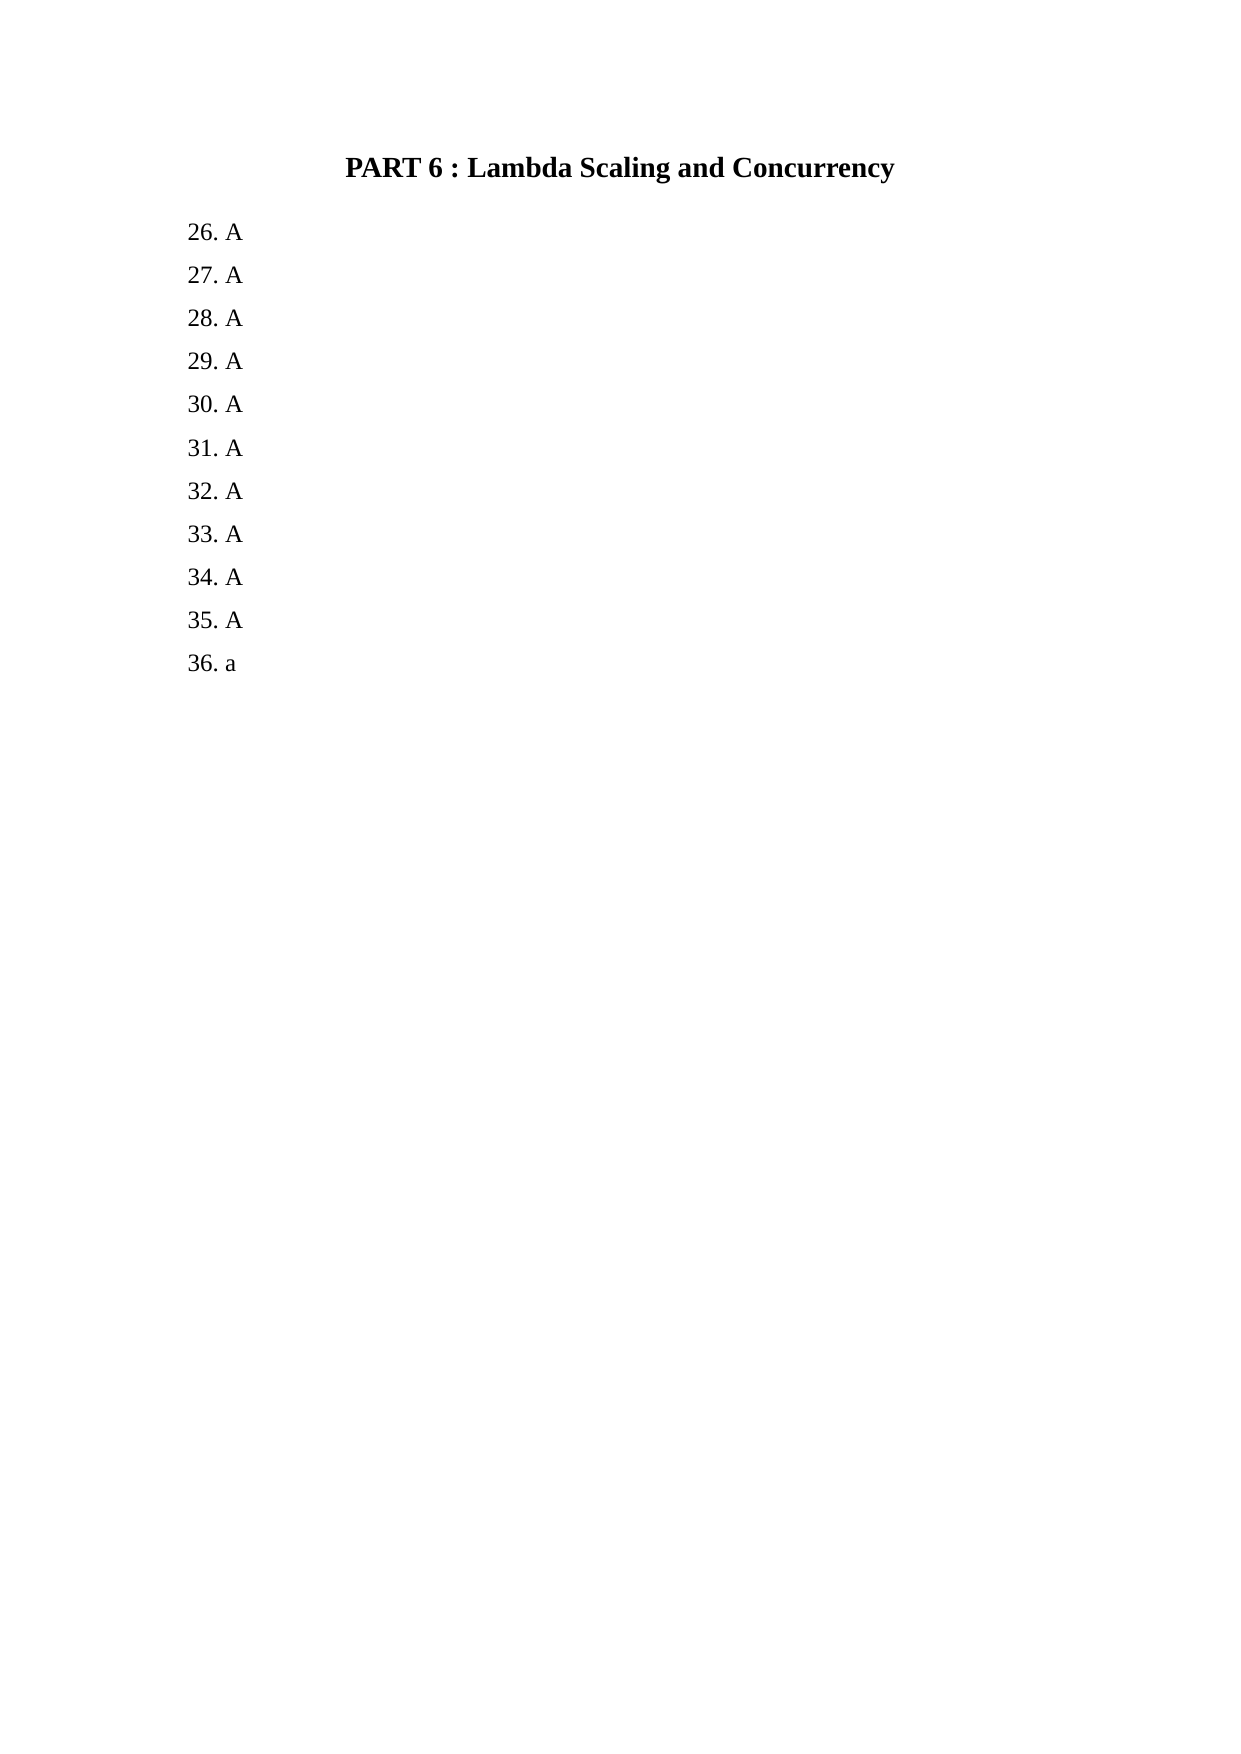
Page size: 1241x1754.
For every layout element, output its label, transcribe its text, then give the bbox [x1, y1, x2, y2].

text PART 6 : Lambda Scaling and Concurrency [150, 150, 1090, 183]
list A [187, 476, 1090, 504]
list A [187, 519, 1090, 548]
list A [187, 389, 1090, 418]
list A [187, 433, 1090, 461]
list a [187, 648, 1090, 677]
list A [187, 303, 1090, 332]
list A [187, 217, 1090, 246]
list A [187, 346, 1090, 375]
list A [187, 562, 1090, 591]
list A [187, 605, 1090, 634]
list A [187, 260, 1090, 289]
